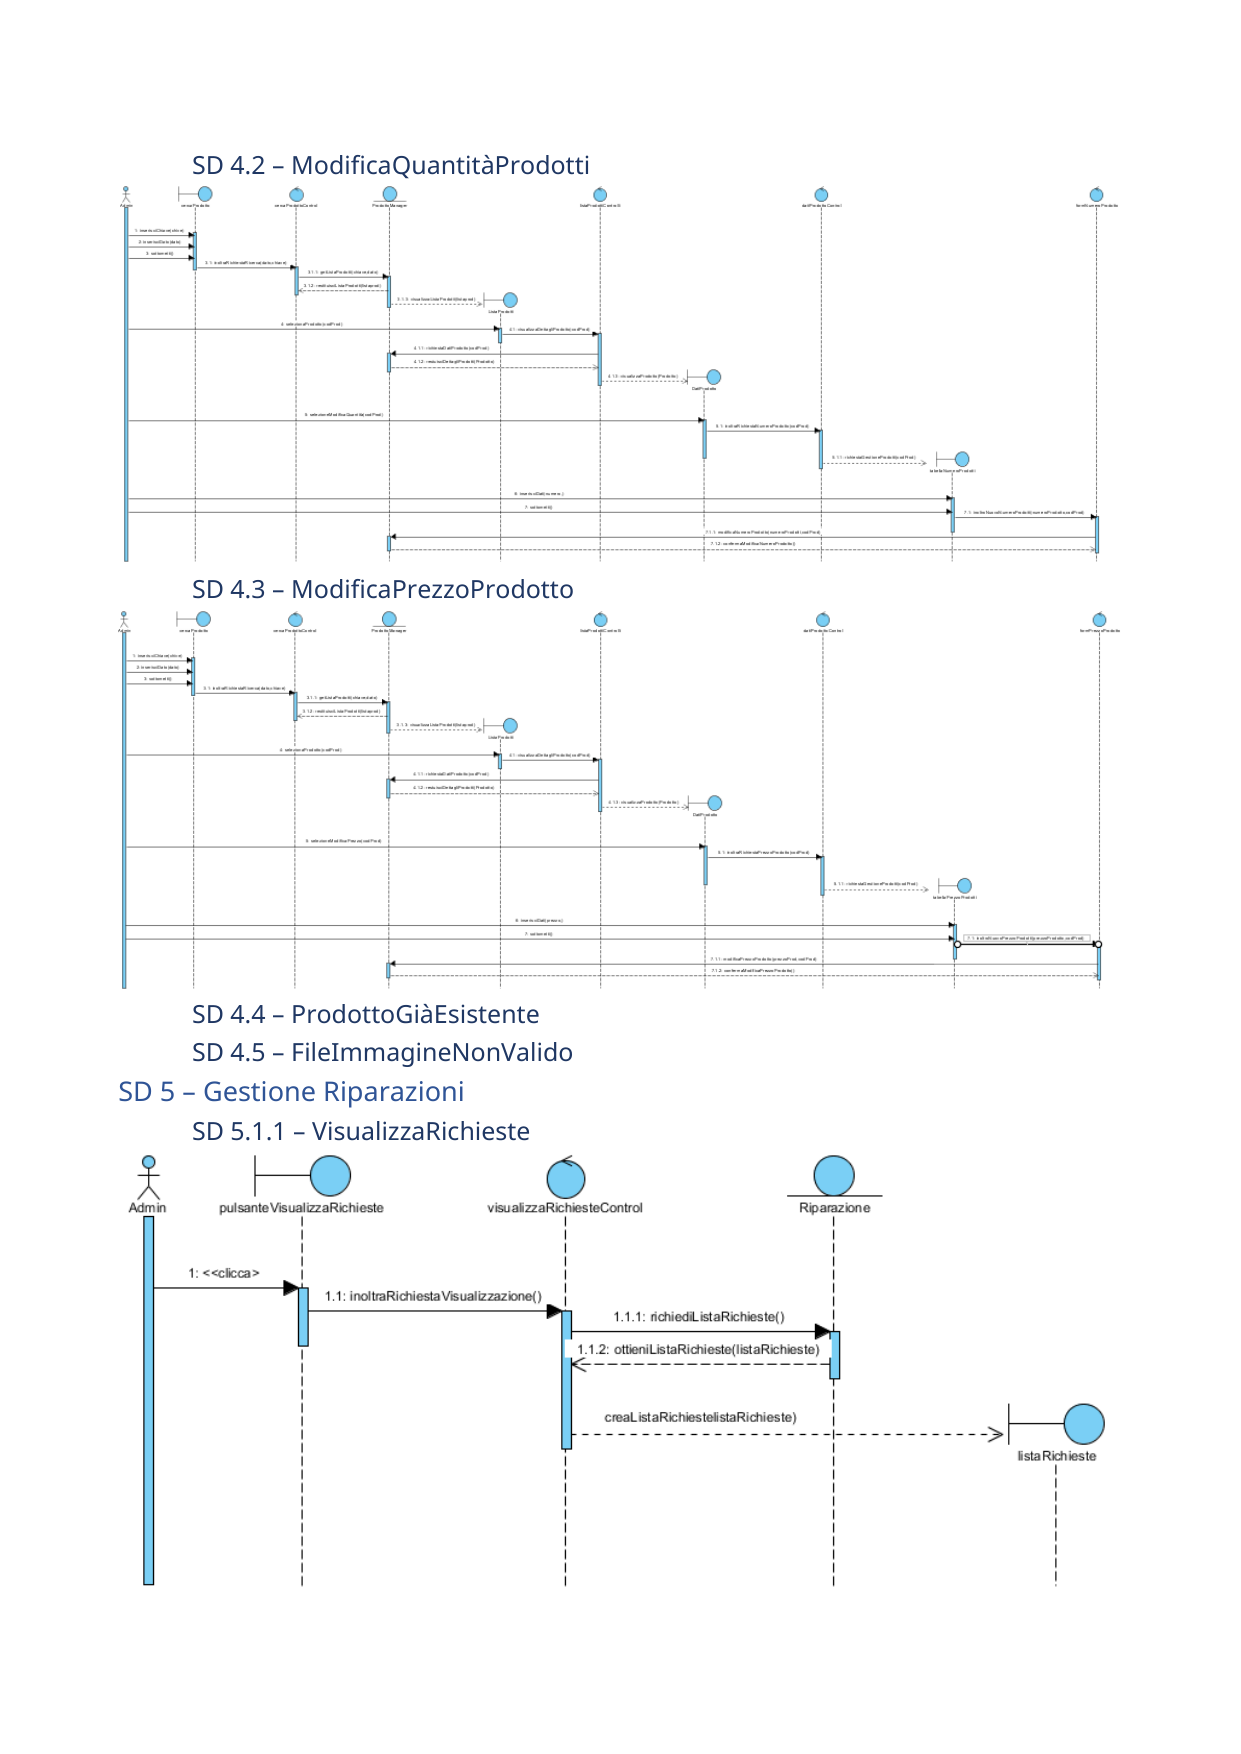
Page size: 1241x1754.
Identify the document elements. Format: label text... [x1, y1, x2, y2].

subtitle SD 4.4 – ProdottoGiàEsistente [118, 996, 1122, 1031]
picture [118, 1148, 1123, 1612]
subtitle SD 4.3 – ModificaPrezzoProdotto [118, 572, 1122, 606]
subtitle SD 4.5 – FileImmagineNonValido [118, 1035, 1122, 1069]
subtitle SD 5 – Gestione Riparazioni [118, 1073, 1122, 1110]
subtitle SD 4.2 – ModificaQuantitàProdotti [118, 148, 1122, 181]
subtitle SD 5.1.1 – VisualizzaRichieste [118, 1114, 1122, 1148]
picture [118, 606, 1123, 993]
picture [118, 181, 1123, 568]
